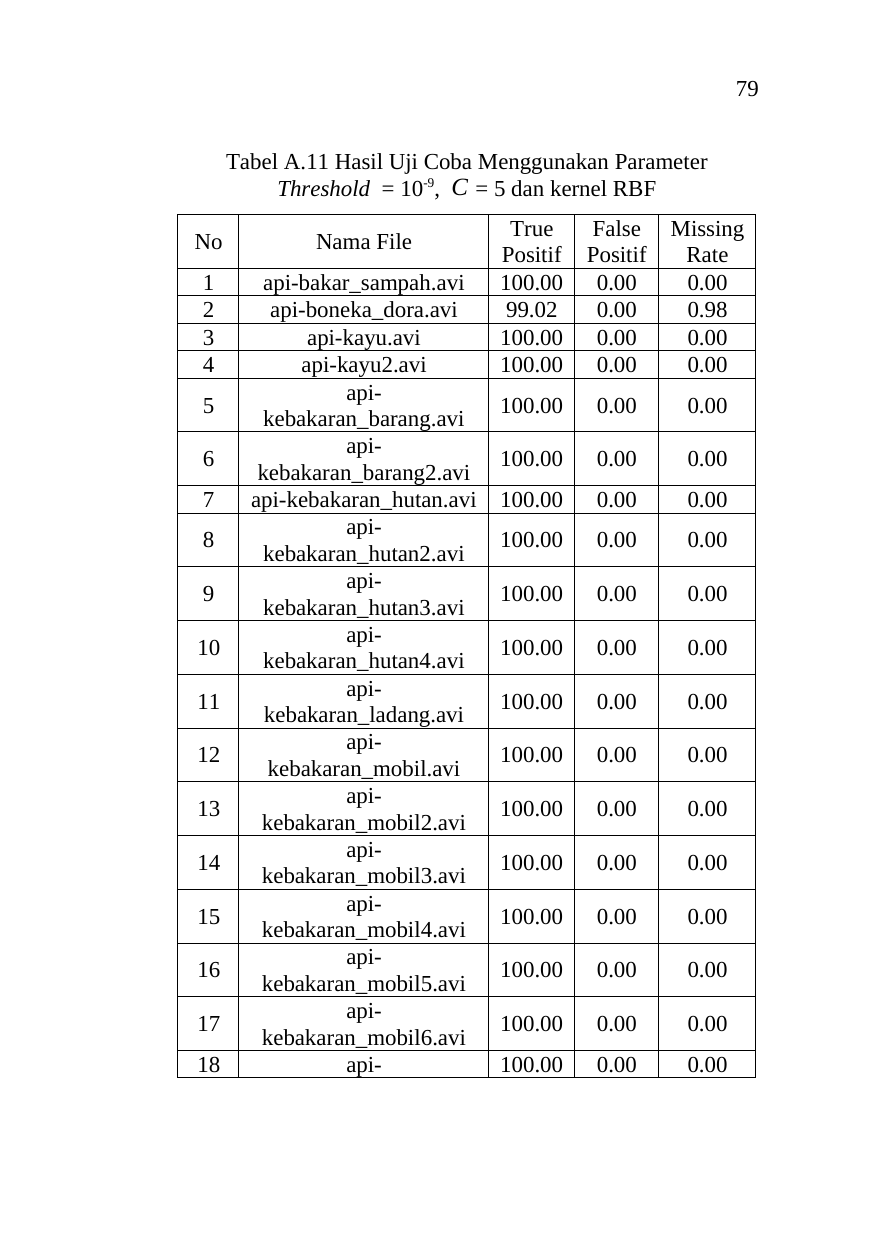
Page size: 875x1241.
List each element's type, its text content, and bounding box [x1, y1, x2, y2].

table_cell 0.00 [575, 836, 658, 889]
table_cell api-boneka_dora.avi [239, 296, 488, 323]
table_cell 13 [178, 782, 238, 835]
table_cell api-kayu2.avi [239, 351, 488, 377]
table_cell 0.00 [575, 1051, 658, 1077]
table_cell 0.00 [575, 351, 658, 377]
table_header No [178, 215, 238, 268]
table_cell 100.00 [489, 1051, 574, 1077]
table_cell 0.00 [575, 944, 658, 996]
table_cell 0.00 [575, 514, 658, 566]
table_cell 100.00 [489, 269, 574, 295]
table_cell api-kebakaran_barang.avi [239, 379, 488, 431]
table_header Missing Rate [659, 215, 755, 268]
table_header Nama File [239, 215, 488, 268]
table_cell 0.00 [659, 675, 755, 727]
table_cell 0.00 [575, 486, 658, 512]
table_cell 100.00 [489, 890, 574, 942]
table_cell 0.00 [575, 567, 658, 620]
table_cell 99.02 [489, 296, 574, 323]
table_cell 12 [178, 729, 238, 781]
table_cell 100.00 [489, 324, 574, 350]
table_cell 100.00 [489, 621, 574, 674]
table_cell 1 [178, 269, 238, 295]
table_cell 0.00 [659, 432, 755, 485]
table_cell 0.00 [575, 997, 658, 1050]
table_cell 0.00 [575, 379, 658, 431]
table_cell api-kebakaran_mobil4.avi [239, 890, 488, 942]
table_cell api-kebakaran_barang2.avi [239, 432, 488, 485]
table_cell 0.00 [659, 324, 755, 350]
table_cell 0.00 [575, 432, 658, 485]
table_cell api-kebakaran_hutan3.avi [239, 567, 488, 620]
table_cell 100.00 [489, 782, 574, 835]
table_cell 15 [178, 890, 238, 942]
table_cell 100.00 [489, 675, 574, 727]
table_cell 100.00 [489, 351, 574, 377]
table_cell 7 [178, 486, 238, 512]
table_cell 0.00 [659, 379, 755, 431]
table_cell 4 [178, 351, 238, 377]
table_cell 0.00 [659, 567, 755, 620]
table_cell 100.00 [489, 836, 574, 889]
table_cell 10 [178, 621, 238, 674]
table_cell 3 [178, 324, 238, 350]
table_cell 0.00 [659, 836, 755, 889]
table_cell api-kebakaran_rumah.avi [239, 1051, 488, 1077]
table_cell 0.00 [659, 890, 755, 942]
table_cell api-kebakaran_ladang.avi [239, 675, 488, 727]
table_cell 100.00 [489, 514, 574, 566]
table_cell api-kayu.avi [239, 324, 488, 350]
table_cell 17 [178, 997, 238, 1050]
table_cell api-kebakaran_mobil2.avi [239, 782, 488, 835]
table_cell 100.00 [489, 729, 574, 781]
table_cell 9 [178, 567, 238, 620]
table_cell 0.00 [575, 269, 658, 295]
table_cell 0.00 [659, 621, 755, 674]
table_cell 0.00 [659, 486, 755, 512]
table_cell 100.00 [489, 944, 574, 996]
table_cell 0.00 [659, 351, 755, 377]
table_cell 0.00 [575, 324, 658, 350]
table_cell api-kebakaran_mobil3.avi [239, 836, 488, 889]
table_cell 0.00 [575, 675, 658, 727]
table_cell 0.00 [659, 997, 755, 1050]
table_cell 0.00 [575, 621, 658, 674]
table_cell 14 [178, 836, 238, 889]
table_cell 0.00 [659, 514, 755, 566]
table_cell 100.00 [489, 379, 574, 431]
table_header True Positif [489, 215, 574, 268]
table_cell api-kebakaran_hutan2.avi [239, 514, 488, 566]
table_header False Positif [575, 215, 658, 268]
table_cell api-kebakaran_mobil.avi [239, 729, 488, 781]
table_cell 0.98 [659, 296, 755, 323]
table_cell 0.00 [659, 1051, 755, 1077]
table_cell 0.00 [659, 944, 755, 996]
table_cell 11 [178, 675, 238, 727]
table_cell 2 [178, 296, 238, 323]
table_cell api-kebakaran_hutan.avi [239, 486, 488, 512]
table_cell 6 [178, 432, 238, 485]
table_cell 0.00 [575, 890, 658, 942]
table_cell 16 [178, 944, 238, 996]
table_cell api-kebakaran_mobil6.avi [239, 997, 488, 1050]
table_cell api-bakar_sampah.avi [239, 269, 488, 295]
table_cell 100.00 [489, 997, 574, 1050]
table_cell 100.00 [489, 486, 574, 512]
table_cell 0.00 [575, 296, 658, 323]
table_cell 0.00 [659, 729, 755, 781]
table_cell 0.00 [575, 782, 658, 835]
table_cell 0.00 [659, 782, 755, 835]
table_cell 100.00 [489, 567, 574, 620]
table_cell api-kebakaran_hutan4.avi [239, 621, 488, 674]
table_cell 0.00 [575, 729, 658, 781]
table_cell 8 [178, 514, 238, 566]
table_cell api-kebakaran_mobil5.avi [239, 944, 488, 996]
table_cell 0.00 [659, 269, 755, 295]
table_cell 100.00 [489, 432, 574, 485]
table_cell 5 [178, 379, 238, 431]
table_cell 18 [178, 1051, 238, 1077]
